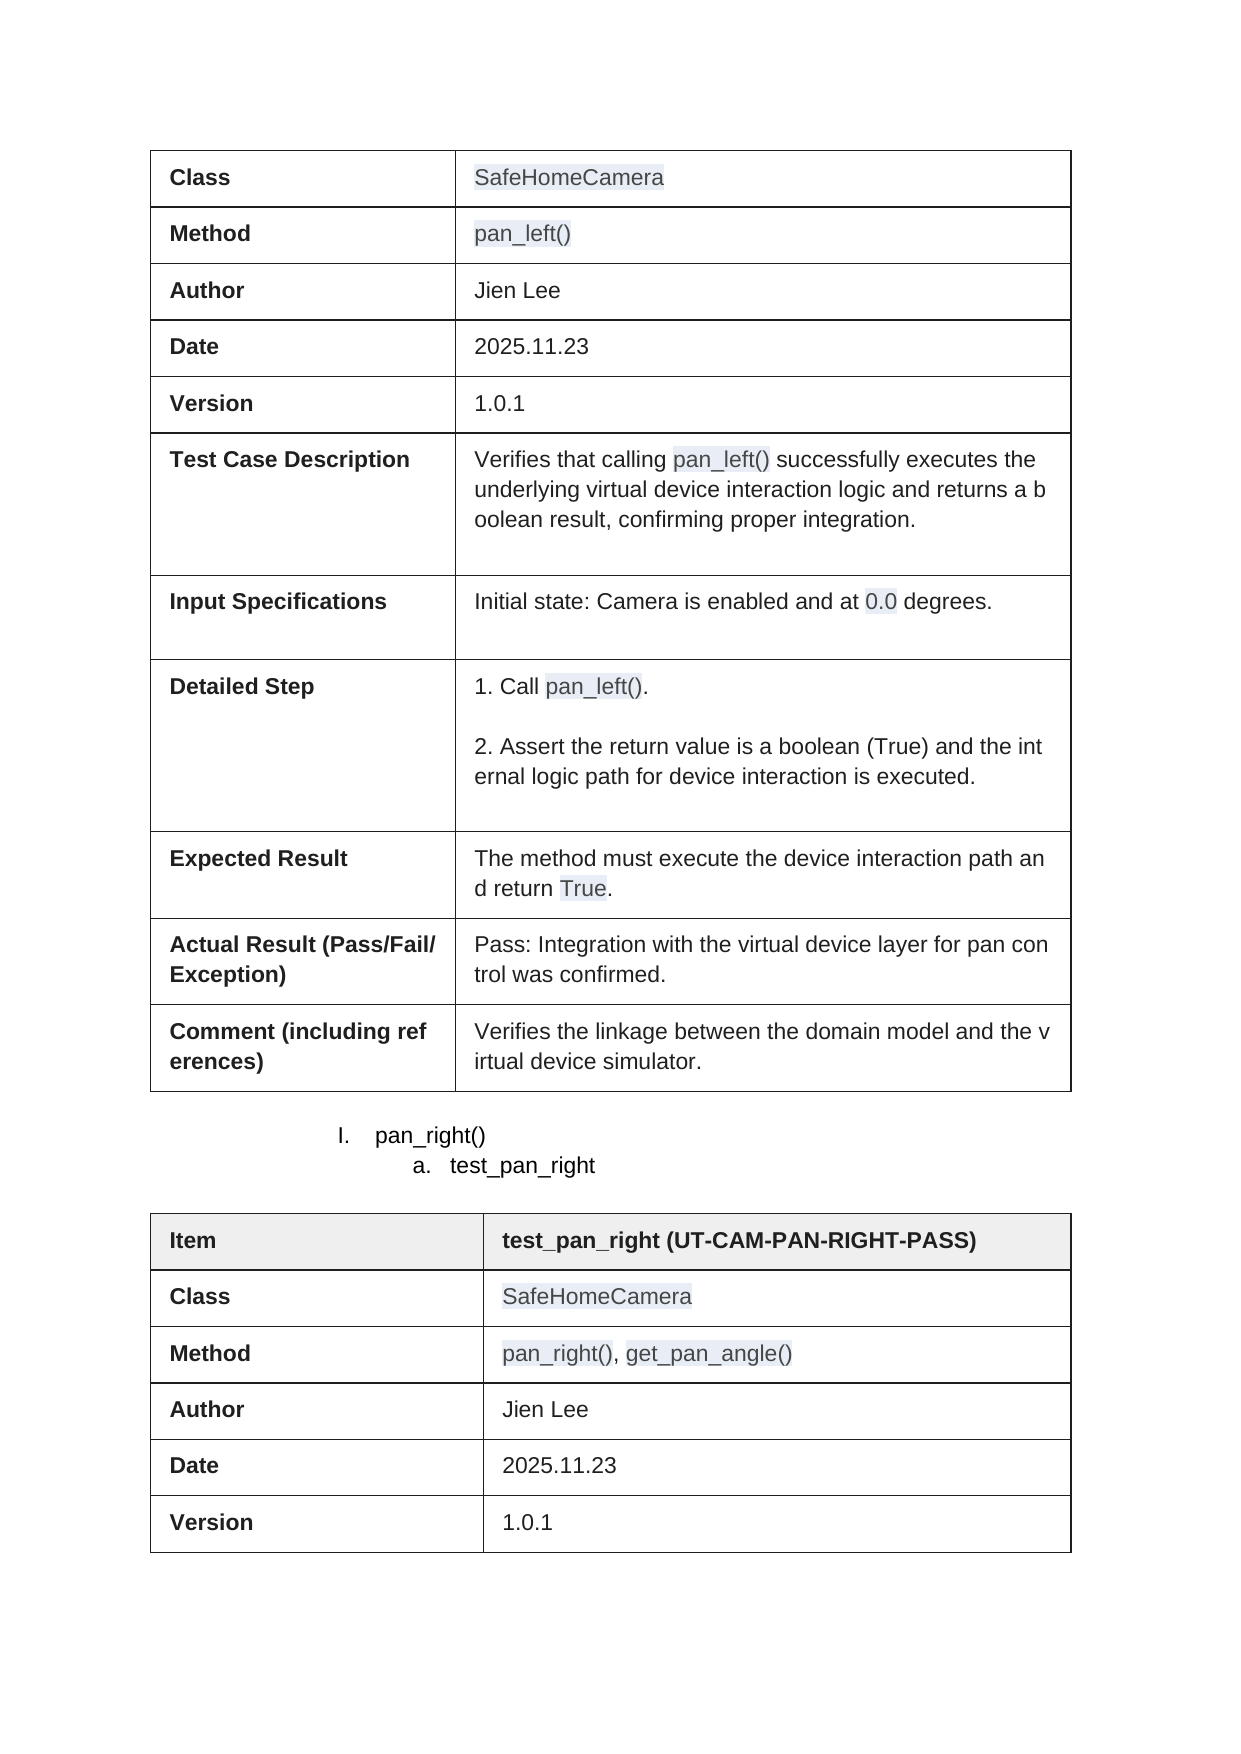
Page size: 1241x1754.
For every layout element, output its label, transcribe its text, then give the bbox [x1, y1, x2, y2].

table_cell Version [151, 377, 455, 432]
table_cell Verifies the linkage between the domain model and the virtual device simulator. [456, 1005, 1070, 1091]
table_cell Expected Result [151, 832, 455, 917]
table_cell Detailed Step [151, 660, 455, 831]
table_cell Version [151, 1496, 483, 1552]
table_cell Actual Result (Pass/Fail/Exception) [151, 919, 455, 1004]
table_header Item [151, 1214, 483, 1269]
table_cell Verifies that calling pan_left() successfully executes the underlying virtual device interaction logic and returns a boolean result, confirming proper integration. [456, 434, 1070, 574]
table_cell Date [151, 1440, 483, 1495]
table_cell pan_right(), get_pan_angle() [484, 1327, 1070, 1382]
table_cell SafeHomeCamera [456, 151, 1070, 206]
table_cell Jien Lee [456, 264, 1070, 319]
table_cell Author [151, 264, 455, 319]
table_cell Method [151, 208, 455, 263]
list pan_right() [337, 1122, 1090, 1148]
table_cell Test Case Description [151, 434, 455, 574]
table_cell Method [151, 1327, 483, 1382]
table_cell The method must execute the device interaction path and return True. [456, 832, 1070, 917]
table_cell Initial state: Camera is enabled and at 0.0 degrees. [456, 576, 1070, 659]
table_cell pan_left() [456, 208, 1070, 263]
table_cell Date [151, 321, 455, 376]
table_cell Author [151, 1384, 483, 1439]
list test_pan_right [412, 1152, 1090, 1209]
table_cell Jien Lee [484, 1384, 1070, 1439]
table_header test_pan_right (UT-CAM-PAN-RIGHT-PASS) [484, 1214, 1070, 1269]
table_cell Comment (including references) [151, 1005, 455, 1091]
table_cell 1. Call pan_left(). 2. Assert the return value is a boolean (True) and the internal logic path for device interaction is executed. [456, 660, 1070, 831]
table_cell SafeHomeCamera [484, 1271, 1070, 1326]
table_cell Input Specifications [151, 576, 455, 659]
table_cell 1.0.1 [456, 377, 1070, 432]
table_cell 2025.11.23 [456, 321, 1070, 376]
table_cell Class [151, 1271, 483, 1326]
table_cell 1.0.1 [484, 1496, 1070, 1552]
table_cell Pass: Integration with the virtual device layer for pan control was confirmed. [456, 919, 1070, 1004]
table_cell 2025.11.23 [484, 1440, 1070, 1495]
table_cell Class [151, 151, 455, 206]
